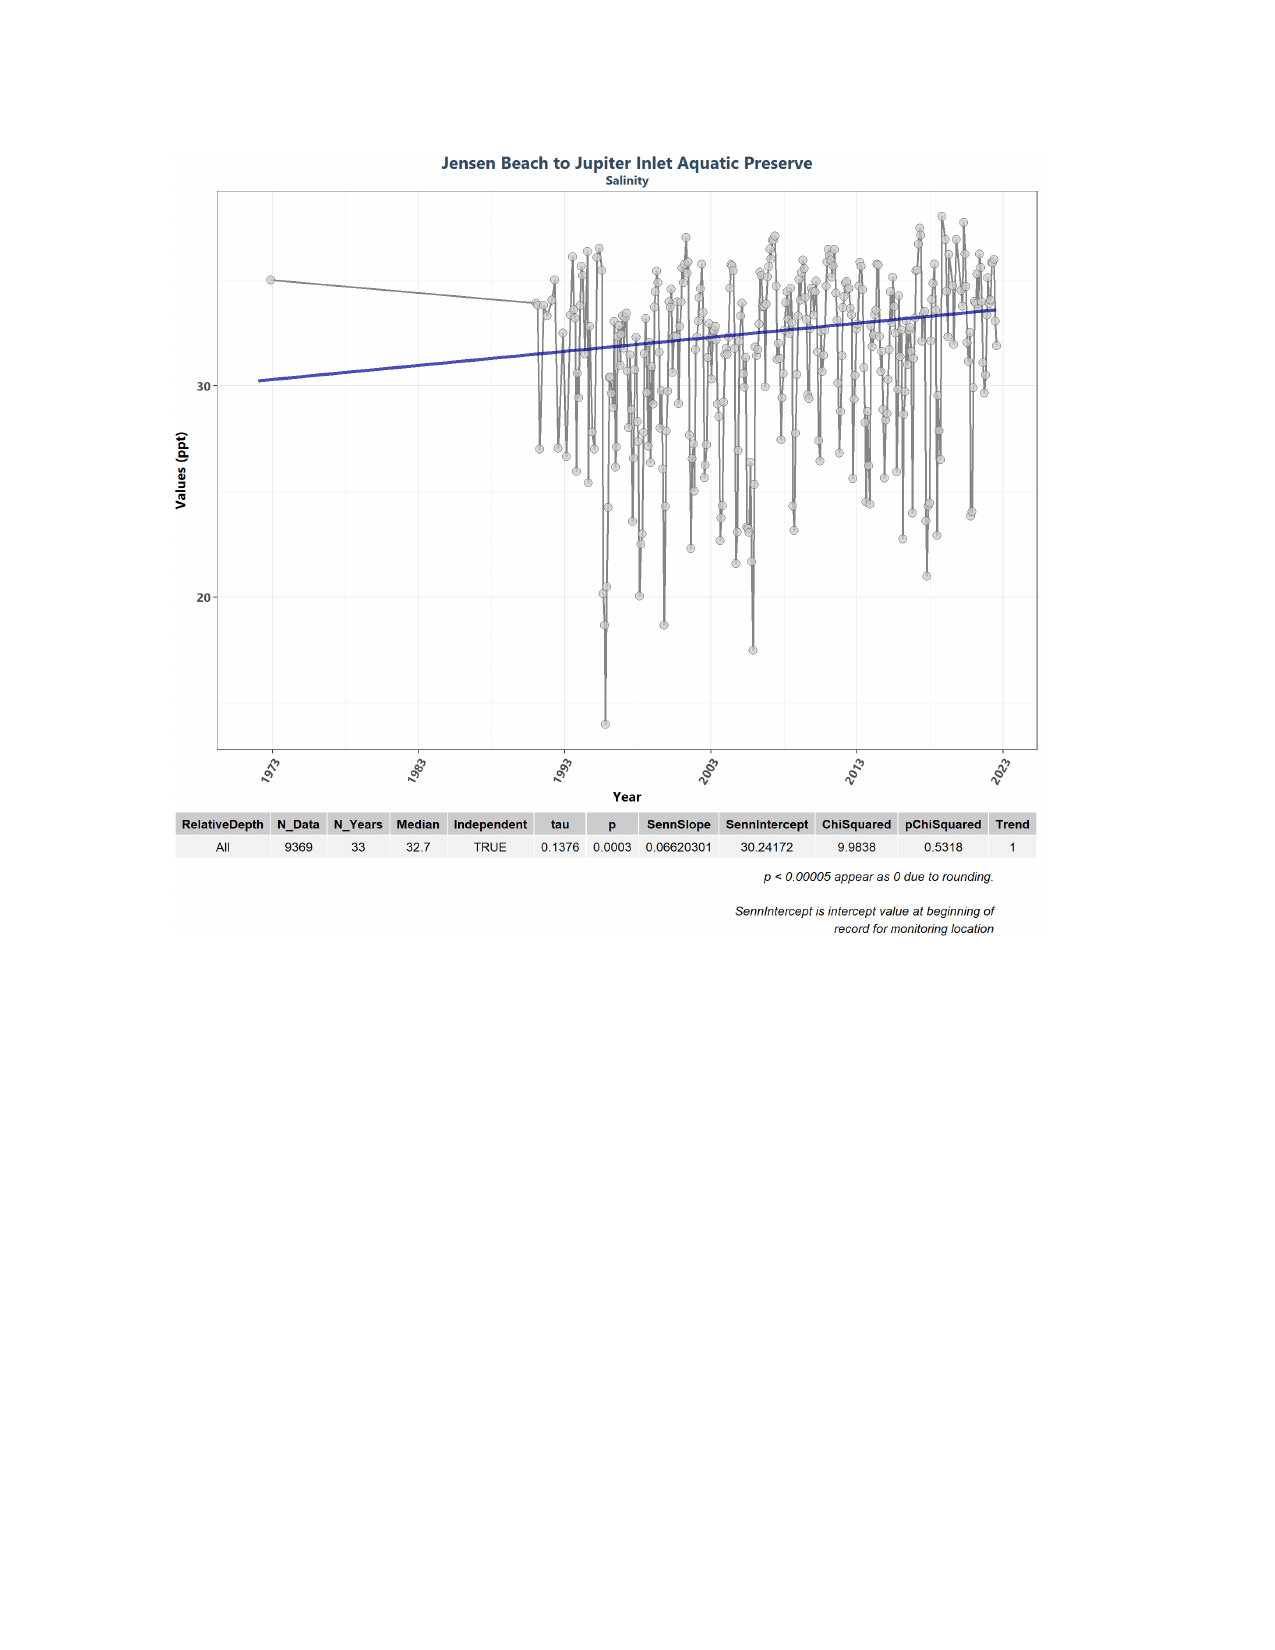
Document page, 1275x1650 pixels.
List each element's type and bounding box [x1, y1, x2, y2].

picture [168, 150, 1044, 938]
